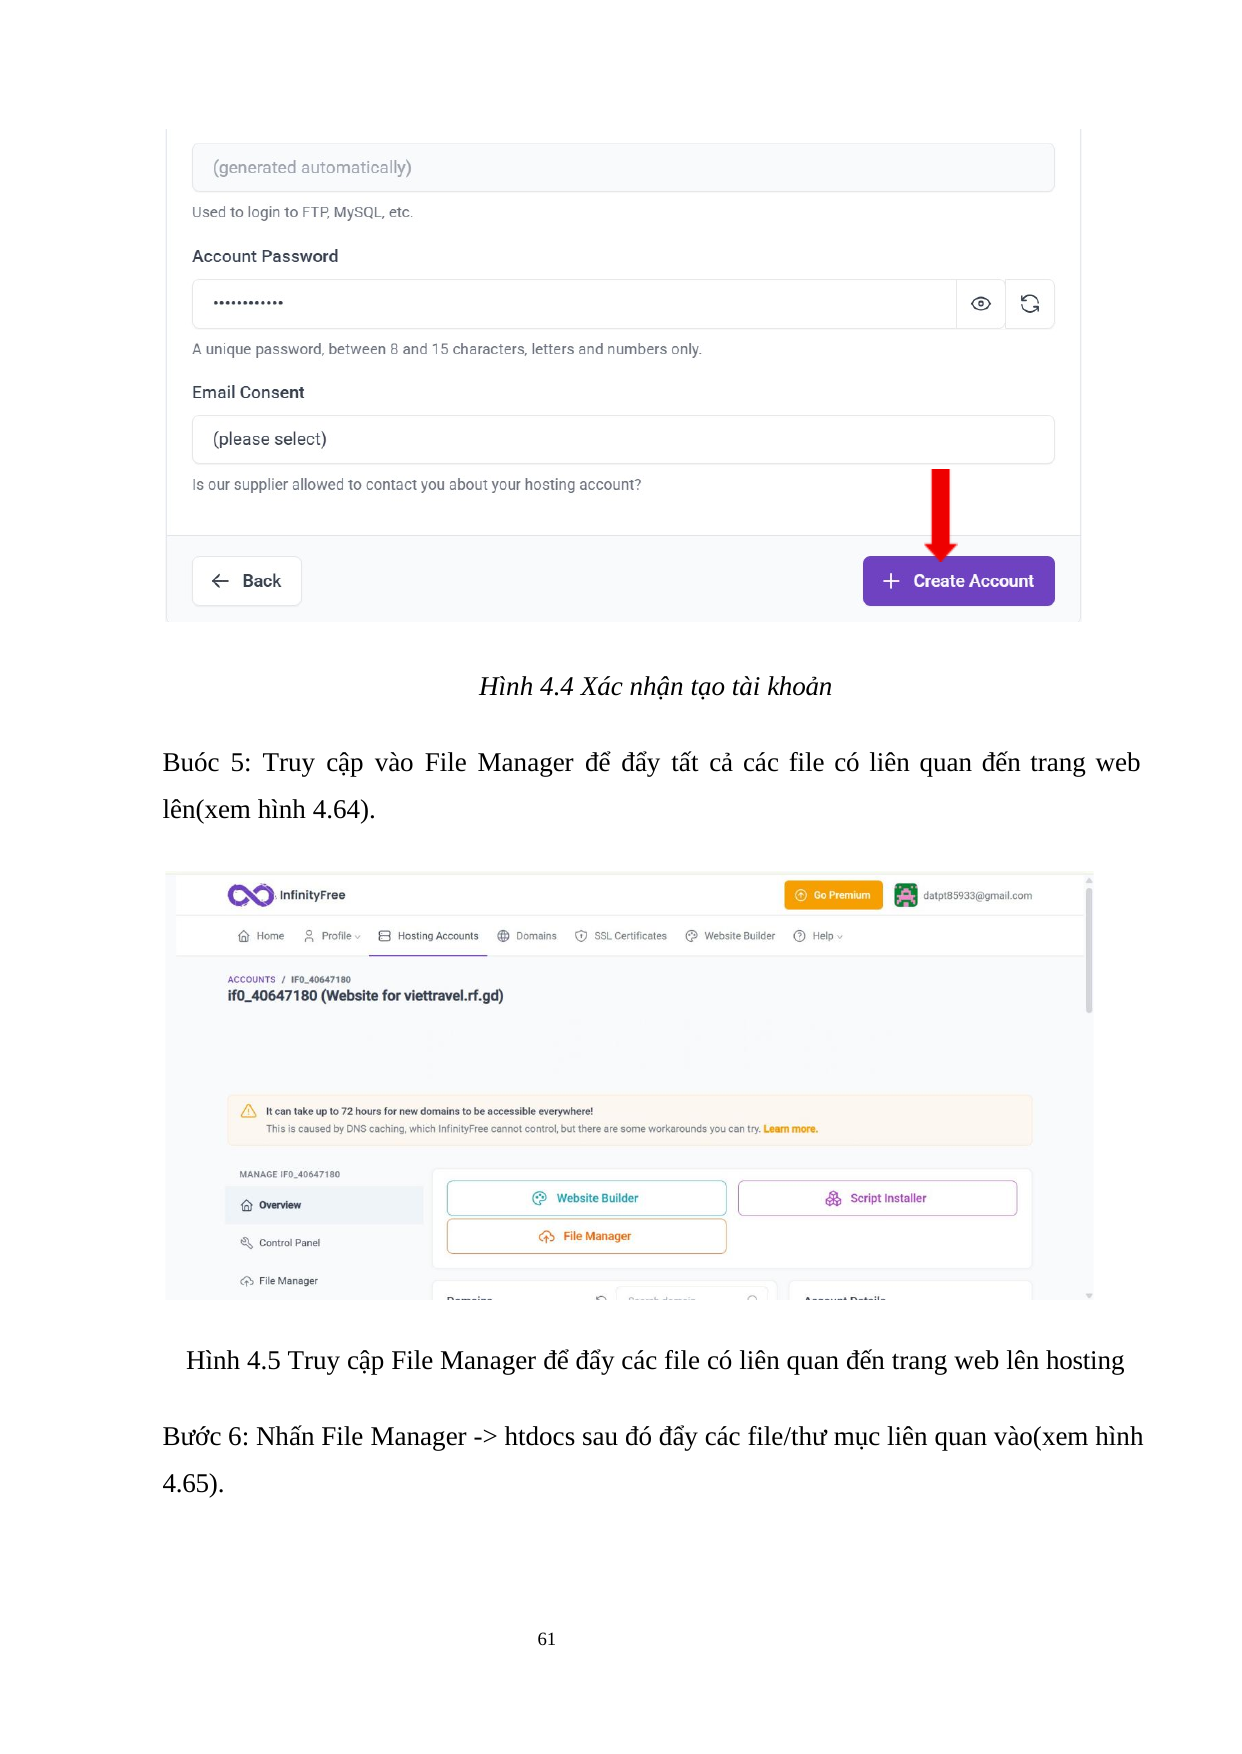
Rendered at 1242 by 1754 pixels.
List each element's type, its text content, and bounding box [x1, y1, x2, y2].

text Buóc 5: Truy cập vào File Manager để đẩy tất cả các file có liên quan đến trang web lên(xem hình 4.64). [162, 746, 1227, 824]
picture [165, 129, 1082, 622]
text Hình 4.4 Xác nhận tạo tài khoản [148, 670, 1164, 701]
picture [165, 871, 1094, 1300]
text Hình 4.5 Truy cập File Manager để đẩy các file có liên quan đến trang web lên hosting [148, 1344, 1163, 1375]
text Bước 6: Nhấn File Manager -> htdocs sau đó đẩy các file/thư mục liên quan vào(xem hình 4.65). [162, 1420, 1148, 1498]
